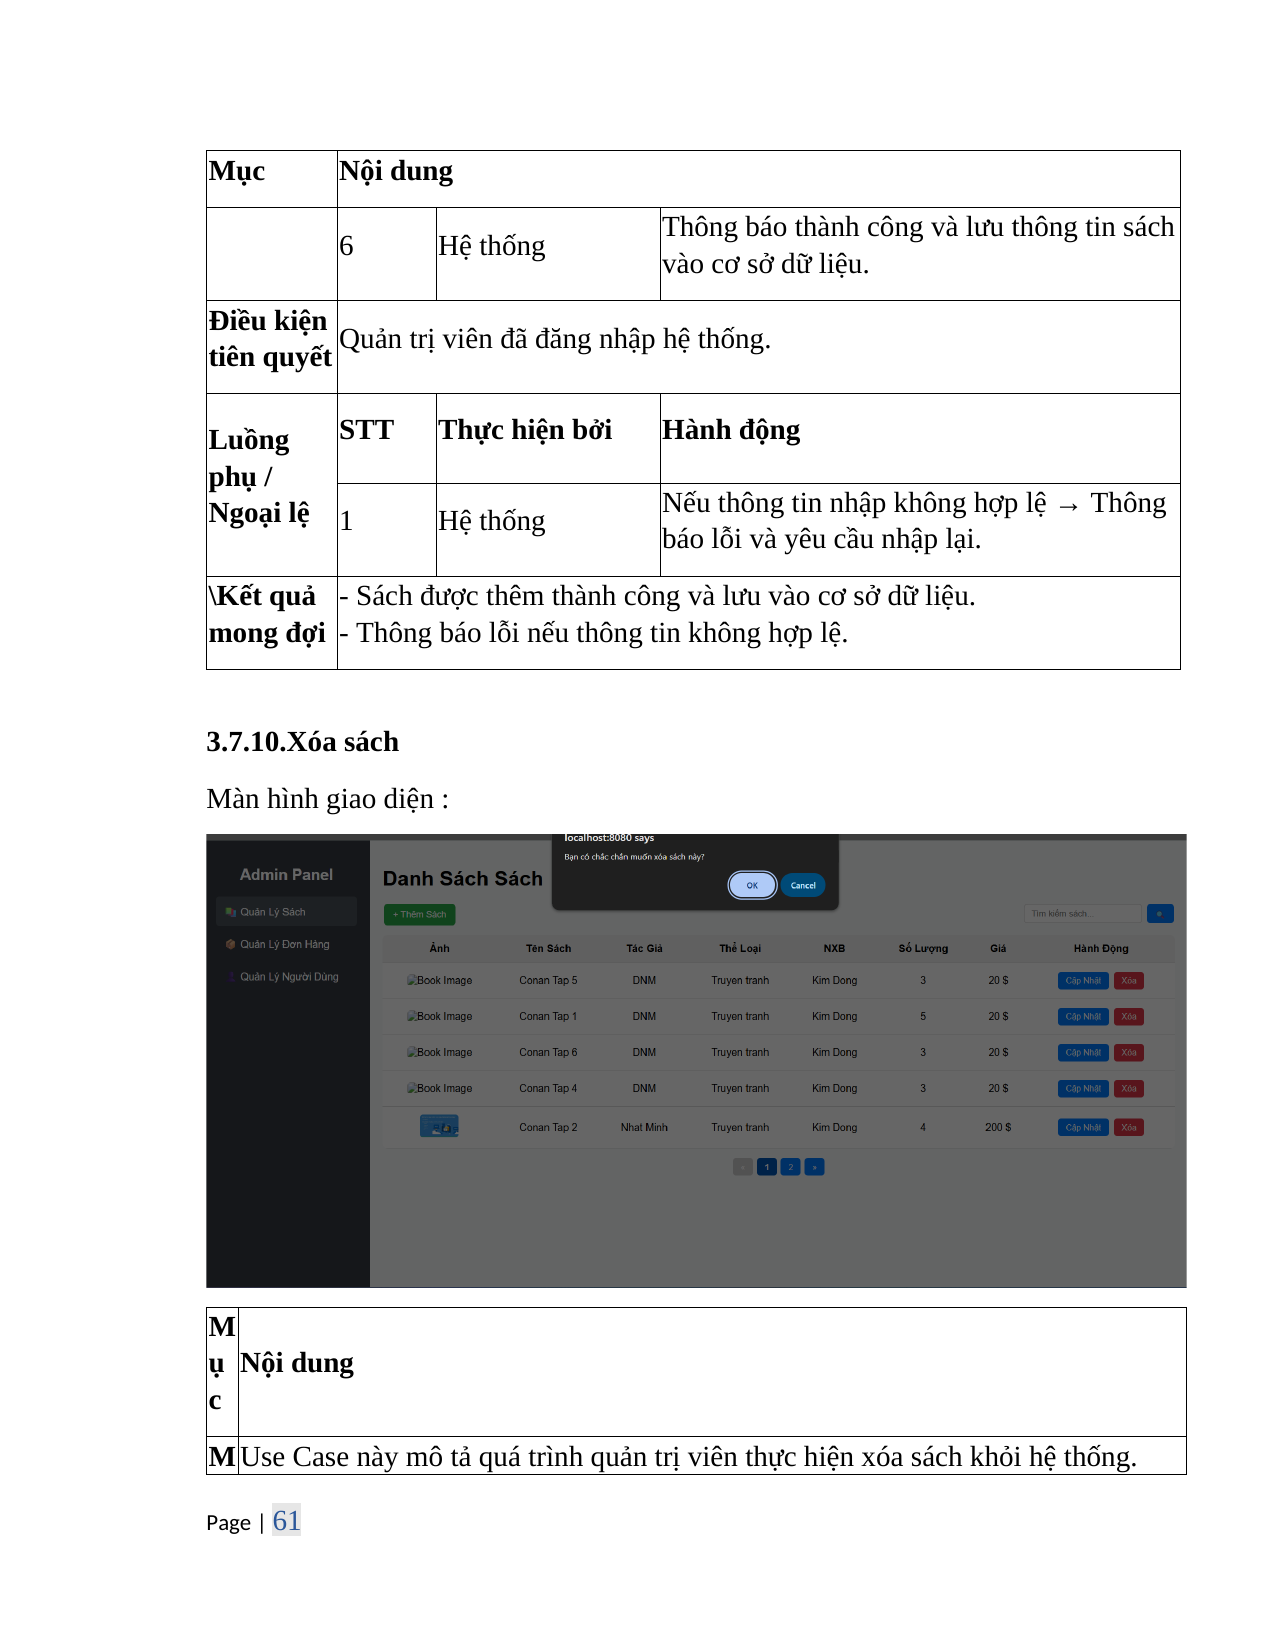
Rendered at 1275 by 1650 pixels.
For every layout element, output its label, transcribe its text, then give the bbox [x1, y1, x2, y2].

table_header Nội dung [239, 1308, 1186, 1436]
text Màn hình giao diện : [206, 781, 1187, 815]
table_cell Hệ thống [437, 208, 660, 300]
table_cell \Kết quả mong đợi [207, 577, 337, 669]
table_cell STT [338, 394, 436, 483]
table_header Mục [207, 1308, 238, 1436]
table_cell 6 [338, 208, 436, 300]
table_cell - Sách được thêm thành công và lưu vào cơ sở dữ liệu. - Thông báo lỗi nếu thông tin không hợp lệ. [338, 577, 1180, 669]
table_cell Luồng phụ / Ngoại lệ [207, 394, 337, 576]
table_cell Hệ thống [437, 484, 660, 576]
table_cell Điều kiện tiên quyết [207, 301, 337, 393]
table_header Mục [207, 151, 337, 207]
table_cell Nếu thông tin nhập không hợp lệ → Thông báo lỗi và yêu cầu nhập lại. [661, 484, 1180, 576]
table_cell Thông báo thành công và lưu thông tin sách vào cơ sở dữ liệu. [661, 208, 1180, 300]
table_header Nội dung [338, 151, 1180, 207]
subtitle 3.7.10.Xóa sách [206, 731, 1187, 756]
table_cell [239, 1437, 1186, 1474]
table_cell 1 [338, 484, 436, 576]
picture [206, 834, 1187, 1288]
table_cell Quản trị viên đã đăng nhập hệ thống. [338, 301, 1180, 393]
table_cell Hành động [661, 394, 1180, 483]
table_cell Thực hiện bởi [437, 394, 660, 483]
table_cell Mô tả [207, 1437, 238, 1474]
